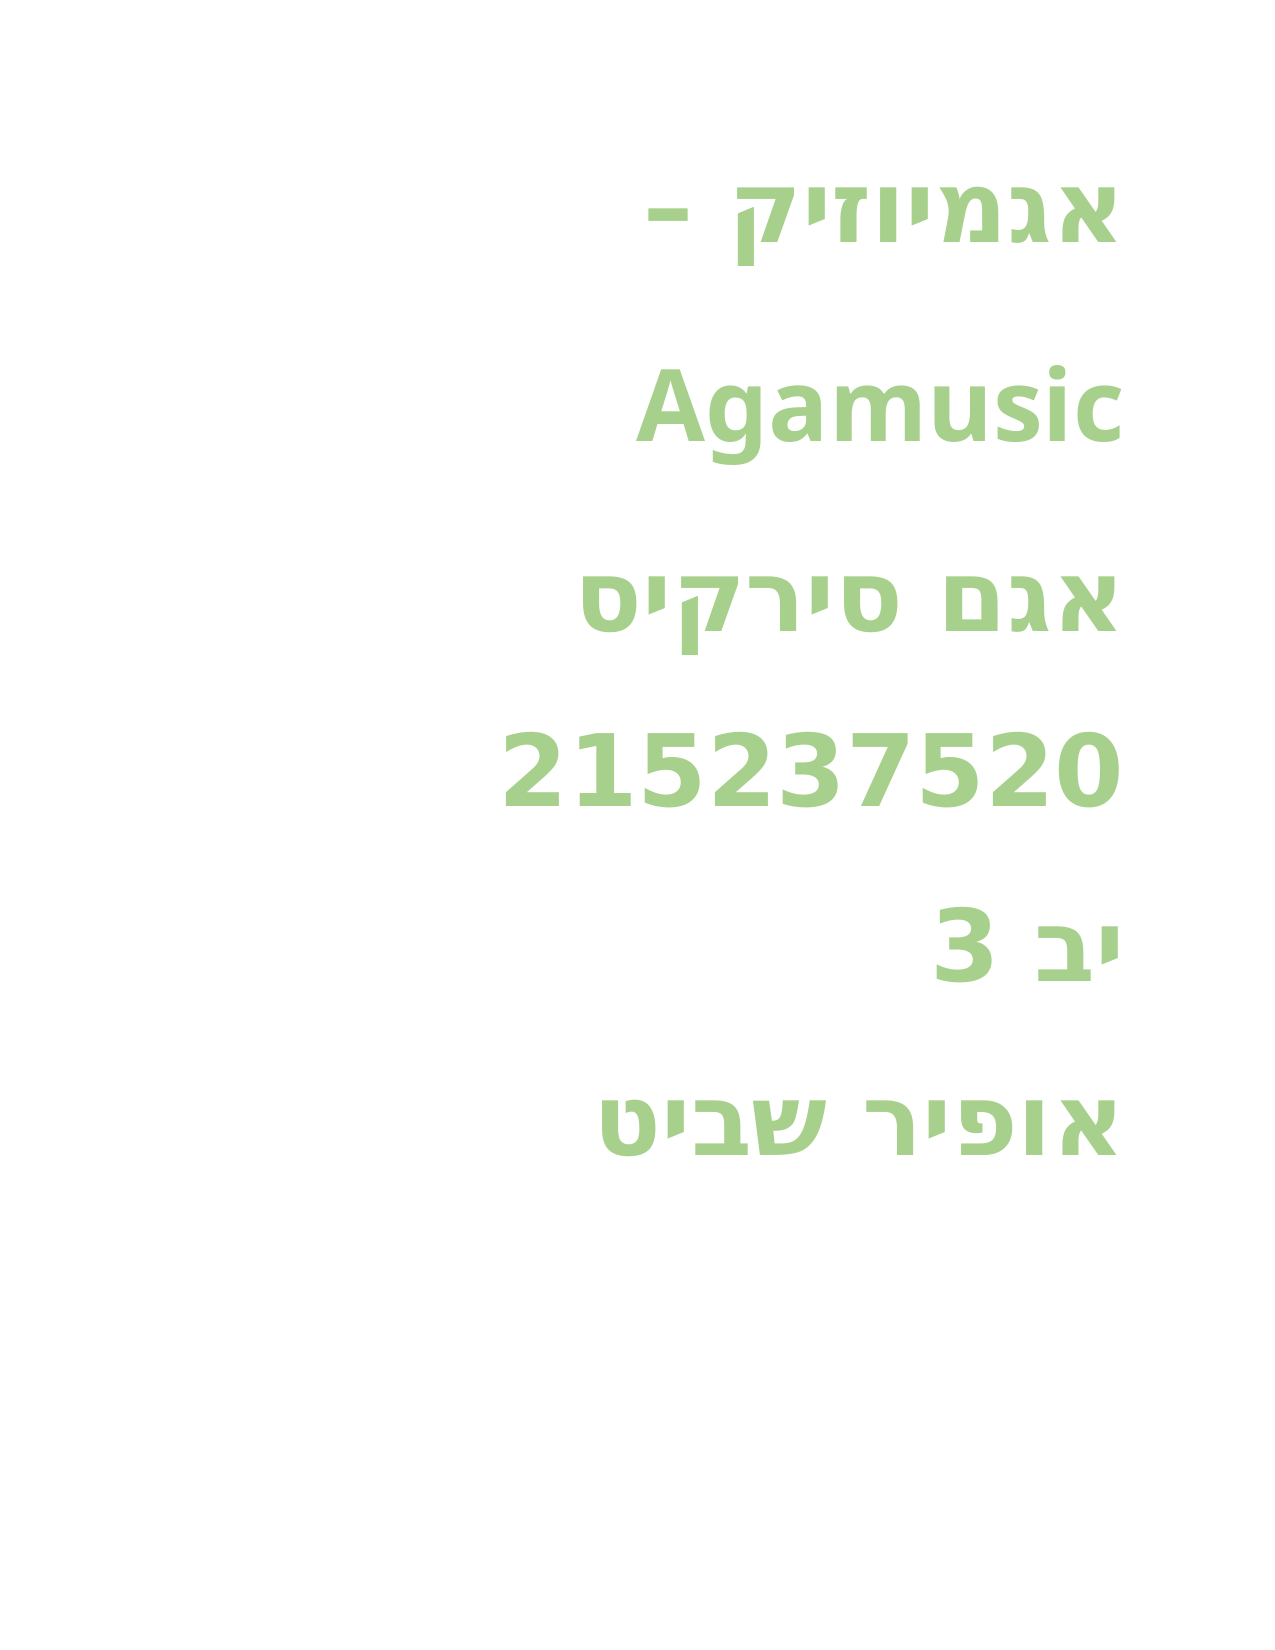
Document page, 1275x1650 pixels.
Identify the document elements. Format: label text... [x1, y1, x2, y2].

text 215237520 [150, 714, 1125, 830]
text אגמיוזיק – Agamusic [150, 150, 1125, 471]
text אופיר שביט [150, 1063, 1125, 1225]
text יב 3 [150, 888, 1125, 1005]
text אגם סירקיס [150, 539, 1125, 655]
